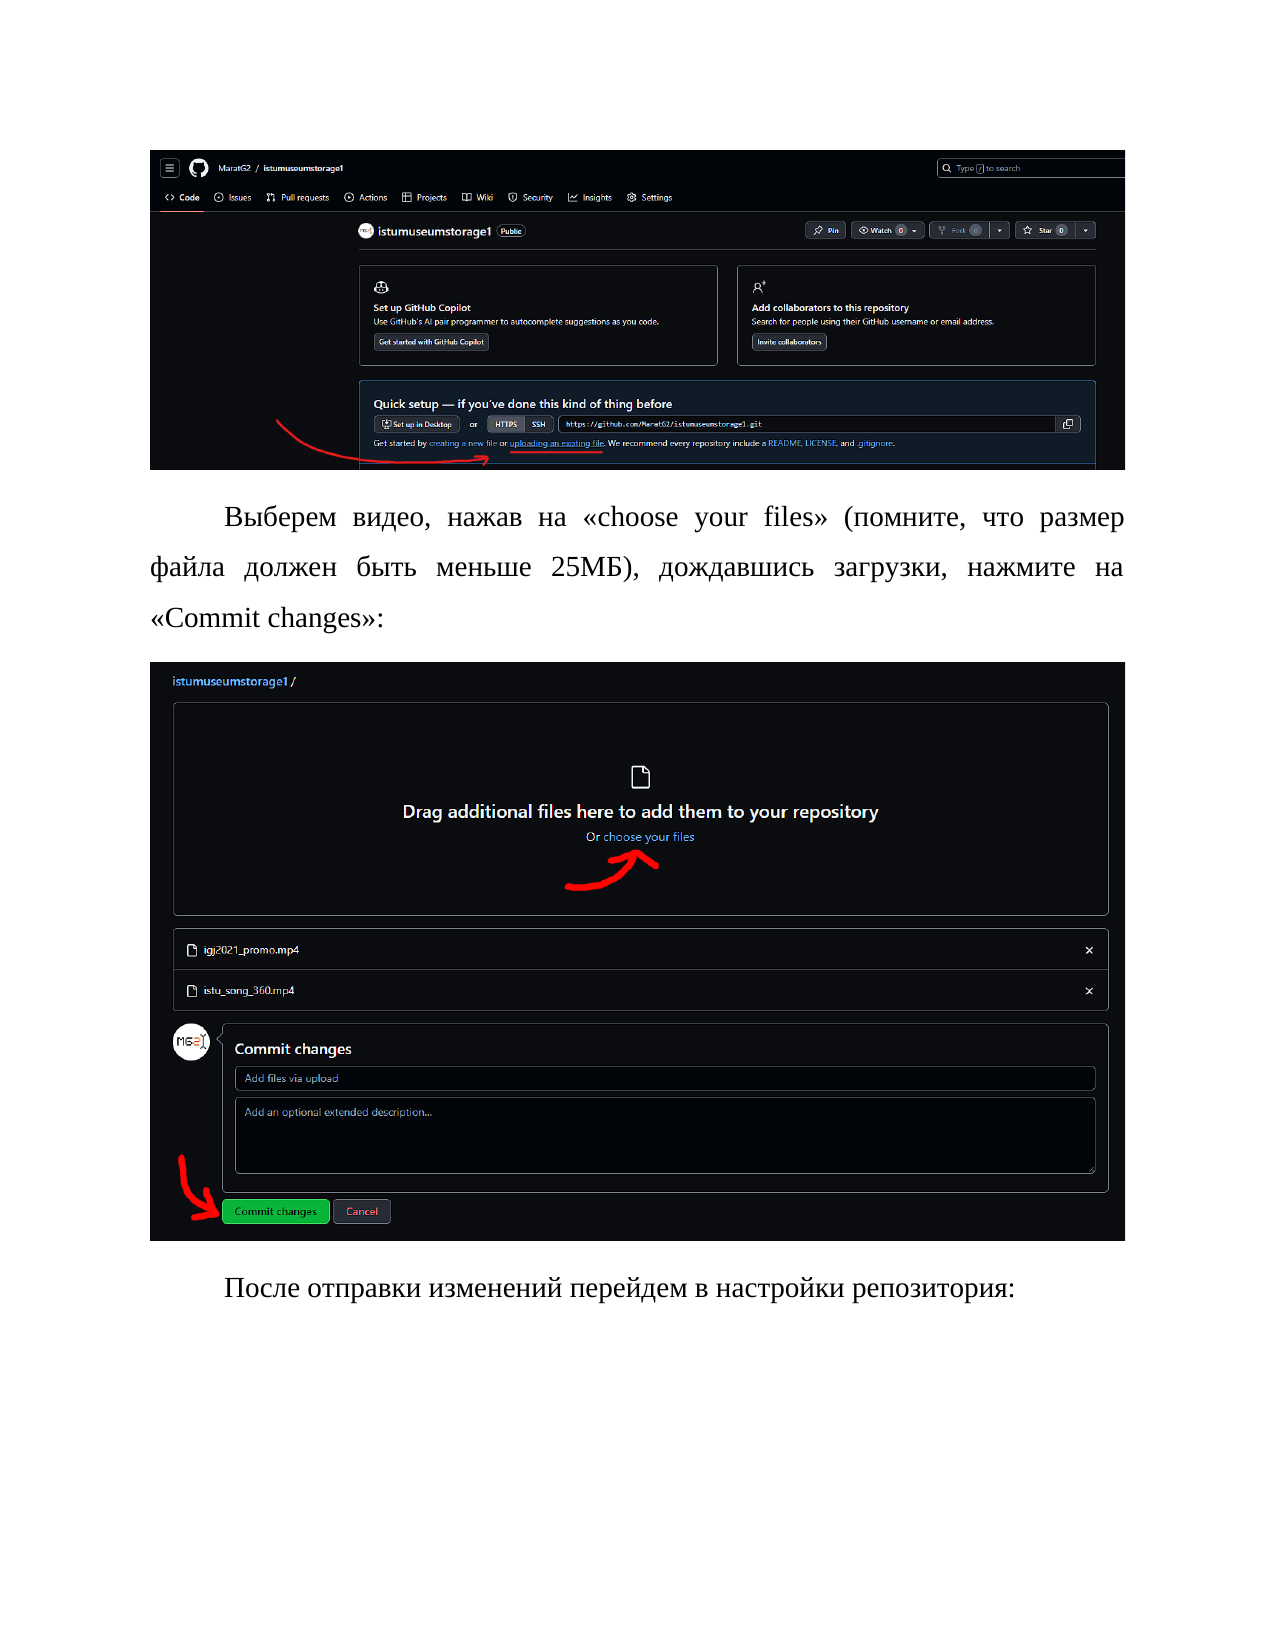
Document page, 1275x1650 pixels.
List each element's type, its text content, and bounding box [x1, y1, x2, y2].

text После отправки изменений перейдем в настройки репозитория: [150, 1270, 1125, 1303]
text Выберем видео, нажав на «choose your files» (помните, что размер файла должен быть меньше 25МБ), дождавшись загрузки, нажмите на «Commit changes»: [150, 499, 1125, 633]
picture [150, 150, 1125, 470]
picture [150, 662, 1125, 1241]
